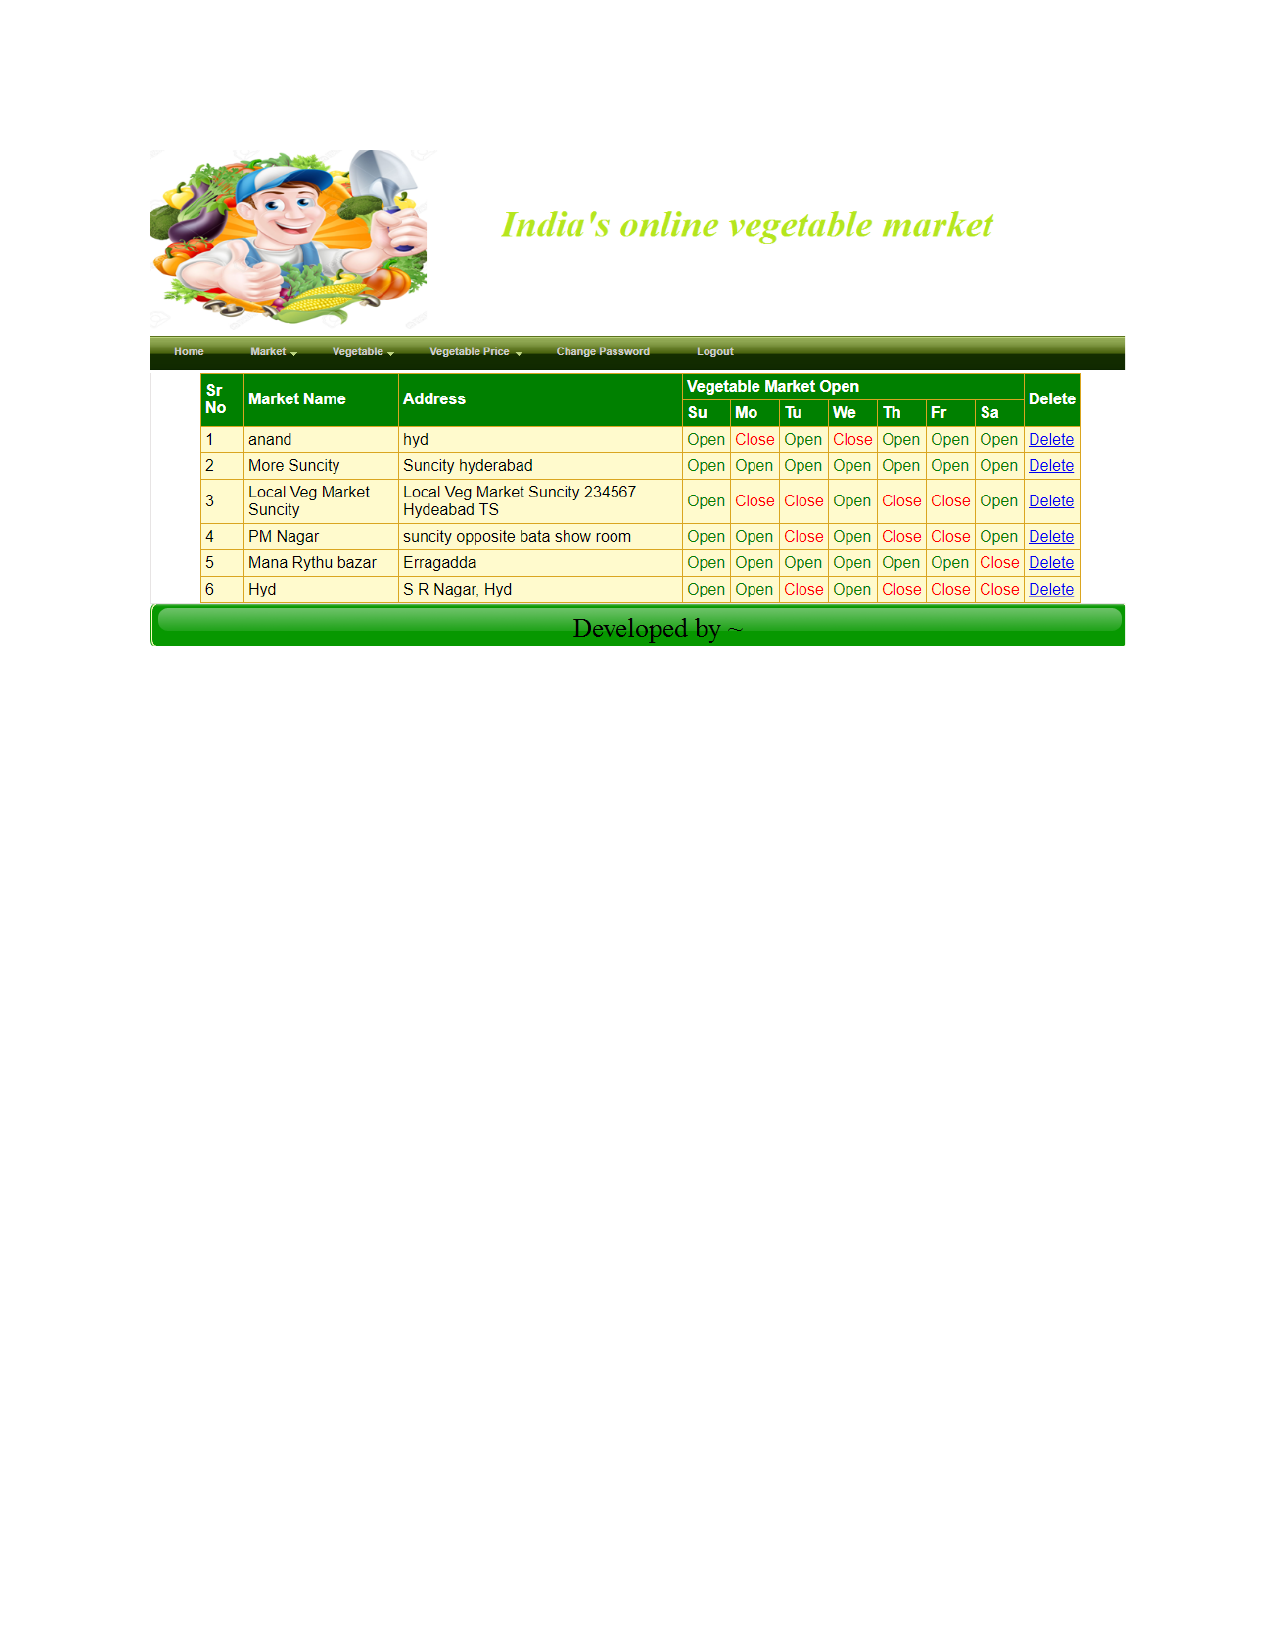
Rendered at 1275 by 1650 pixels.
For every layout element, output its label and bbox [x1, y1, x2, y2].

picture [150, 150, 1125, 646]
